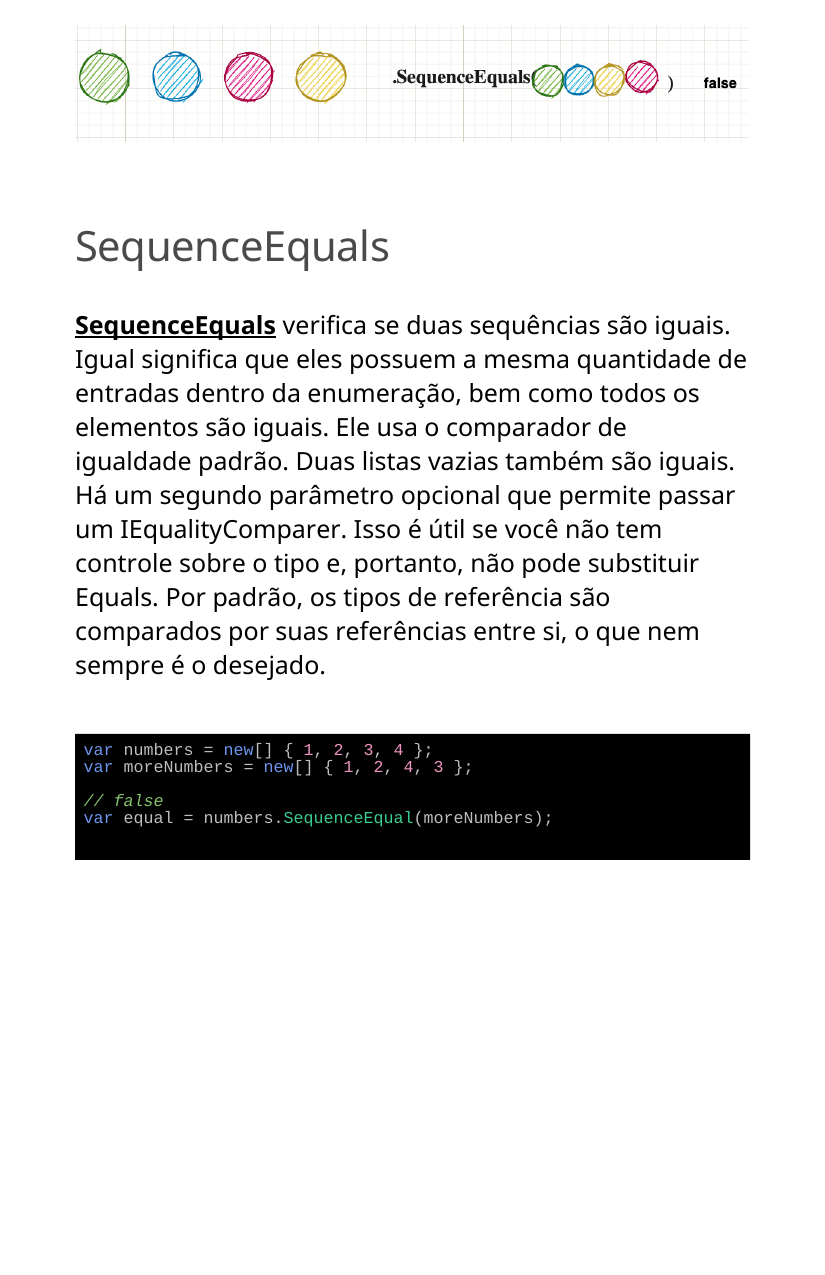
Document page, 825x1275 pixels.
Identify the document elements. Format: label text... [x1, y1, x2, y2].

picture [73, 25, 749, 142]
text SequenceEquals verifica se duas sequências são iguais. Igual significa que eles possuem a mesma quantidade de entradas dentro da enumeração, bem como todos os elementos são iguais. Ele usa o comparador de igualdade padrão. Duas listas vazias também são iguais. [75, 307, 750, 478]
text SequenceEquals [75, 104, 750, 274]
text Há um segundo parâmetro opcional que permite passar um IEqualityComparer. Isso é útil se você não tem controle sobre o tipo e, portanto, não pode substituir Equals. Por padrão, os tipos de referência são comparados por suas referências entre si, o que nem sempre é o desejado. [75, 478, 750, 682]
